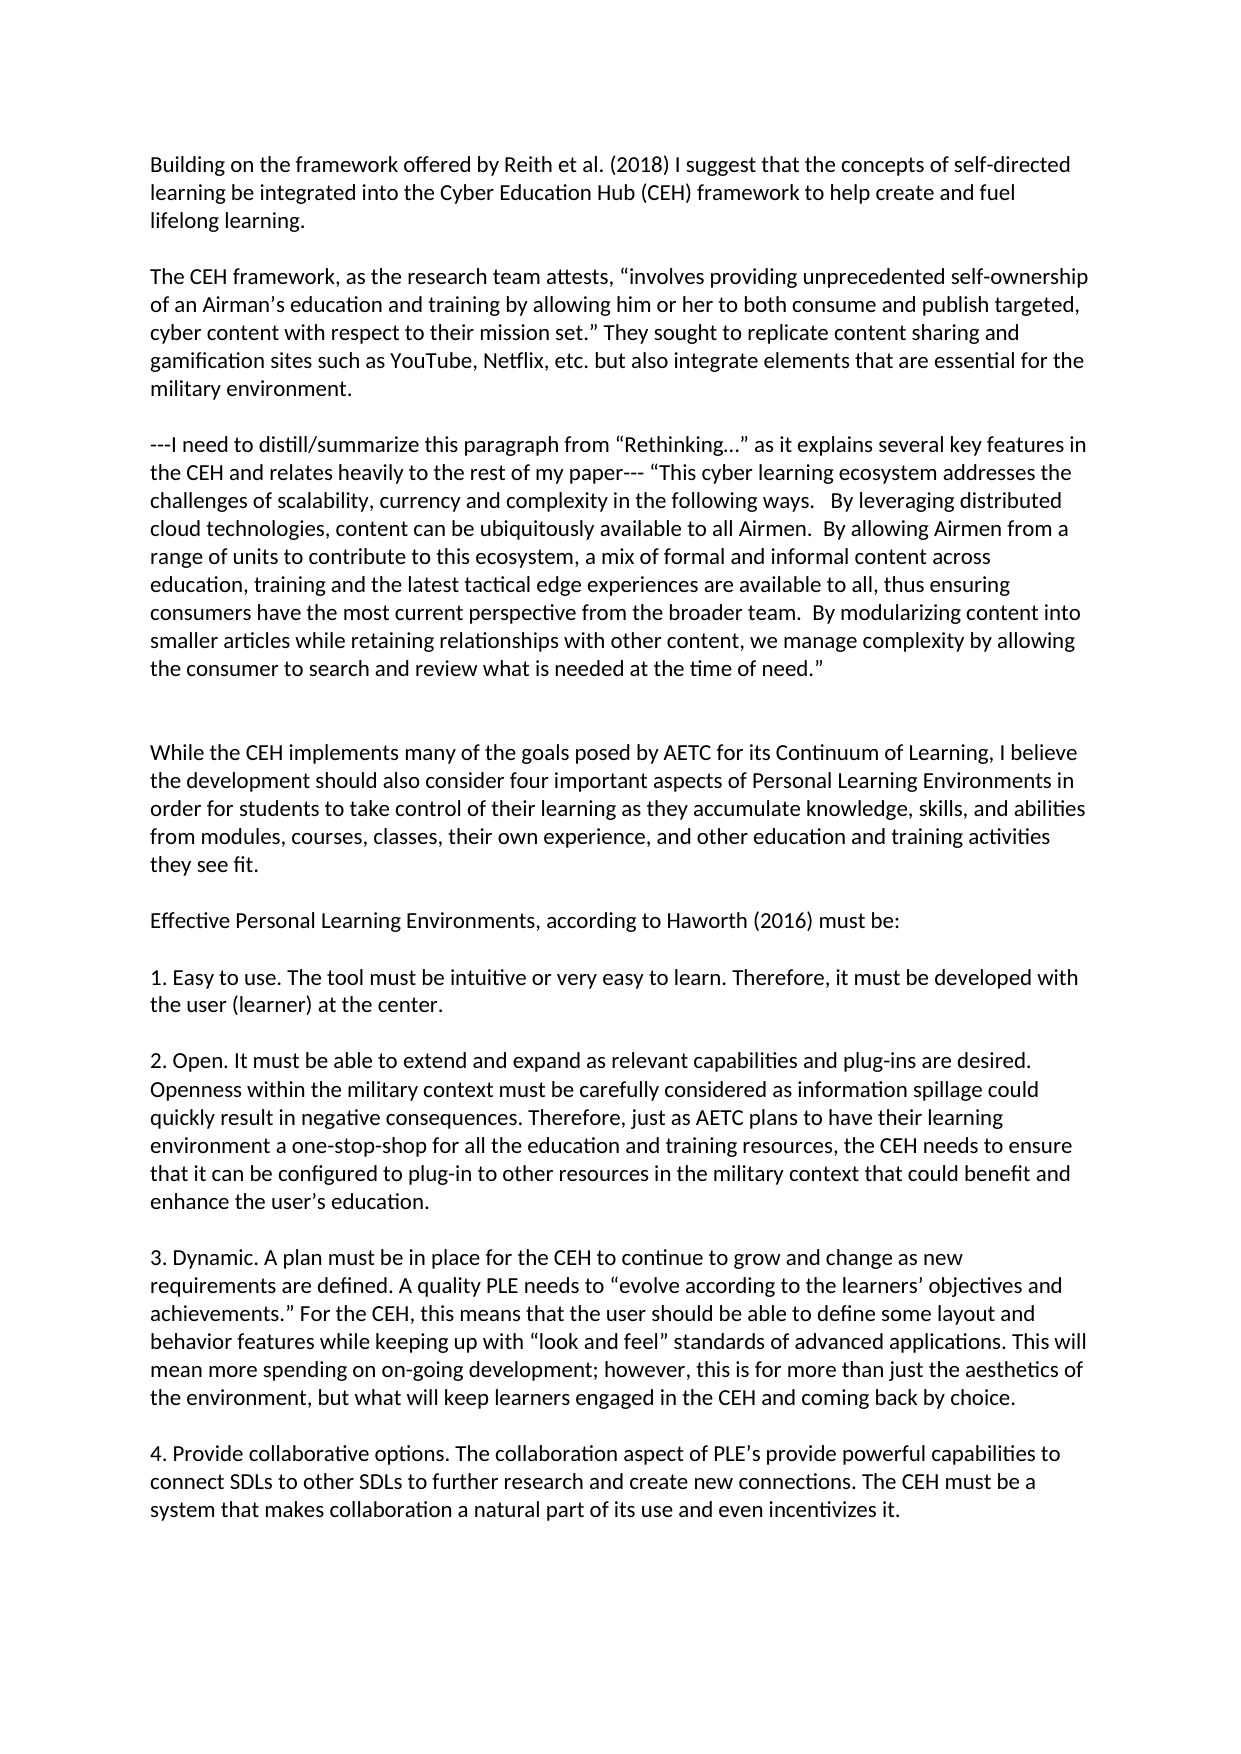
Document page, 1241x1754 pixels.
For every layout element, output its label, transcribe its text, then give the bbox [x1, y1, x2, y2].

text 1. Easy to use. The tool must be intuitive or very easy to learn. Therefore, it must be developed with the user (learner) at the center. [150, 963, 1090, 1019]
text 3. Dynamic. A plan must be in place for the CEH to continue to grow and change as new requirements are defined. A quality PLE needs to “evolve according to the learners’ objectives and achievements.” For the CEH, this means that the user should be able to define some layout and behavior features while keeping up with “look and feel” standards of advanced applications. This will mean more spending on on-going development; however, this is for more than just the aesthetics of the environment, but what will keep learners engaged in the CEH and coming back by choice. [150, 1243, 1090, 1411]
text ---I need to distill/summarize this paragraph from “Rethinking…” as it explains several key features in the CEH and relates heavily to the rest of my paper--- “This cyber learning ecosystem addresses the challenges of scalability, currency and complexity in the following ways. By leveraging distributed cloud technologies, content can be ubiquitously available to all Airmen. By allowing Airmen from a range of units to contribute to this ecosystem, a mix of formal and informal content across education, training and the latest tactical edge experiences are available to all, thus ensuring consumers have the most current perspective from the broader team. By modularizing content into smaller articles while retaining relationships with other content, we manage complexity by allowing the consumer to search and review what is needed at the time of need.” [150, 430, 1090, 682]
text Effective Personal Learning Environments, according to Haworth (2016) must be: [150, 907, 1090, 934]
text The CEH framework, as the research team attests, “involves providing unprecedented self-ownership of an Airman’s education and training by allowing him or her to both consume and publish targeted, cyber content with respect to their mission set.” They sought to replicate content sharing and gamification sites such as YouTube, Netflix, etc. but also integrate elements that are essential for the military environment. [150, 262, 1090, 402]
text While the CEH implements many of the goals posed by AETC for its Continuum of Learning, I believe the development should also consider four important aspects of Personal Learning Environments in order for students to take control of their learning as they accumulate knowledge, skills, and abilities from modules, courses, classes, their own experience, and other education and training activities they see fit. [150, 738, 1090, 878]
text 4. Provide collaborative options. The collaboration aspect of PLE’s provide powerful capabilities to connect SDLs to other SDLs to further research and create new connections. The CEH must be a system that makes collaboration a natural part of its use and even incentivizes it. [150, 1439, 1090, 1523]
text 2. Open. It must be able to extend and expand as relevant capabilities and plug-ins are desired. Openness within the military context must be carefully considered as information spillage could quickly result in negative consequences. Therefore, just as AETC plans to have their learning environment a one-stop-shop for all the education and training resources, the CEH needs to ensure that it can be configured to plug-in to other resources in the military context that could benefit and enhance the user’s education. [150, 1047, 1090, 1215]
text Building on the framework offered by Reith et al. (2018) I suggest that the concepts of self-directed learning be integrated into the Cyber Education Hub (CEH) framework to help create and fuel lifelong learning. [150, 150, 1090, 234]
